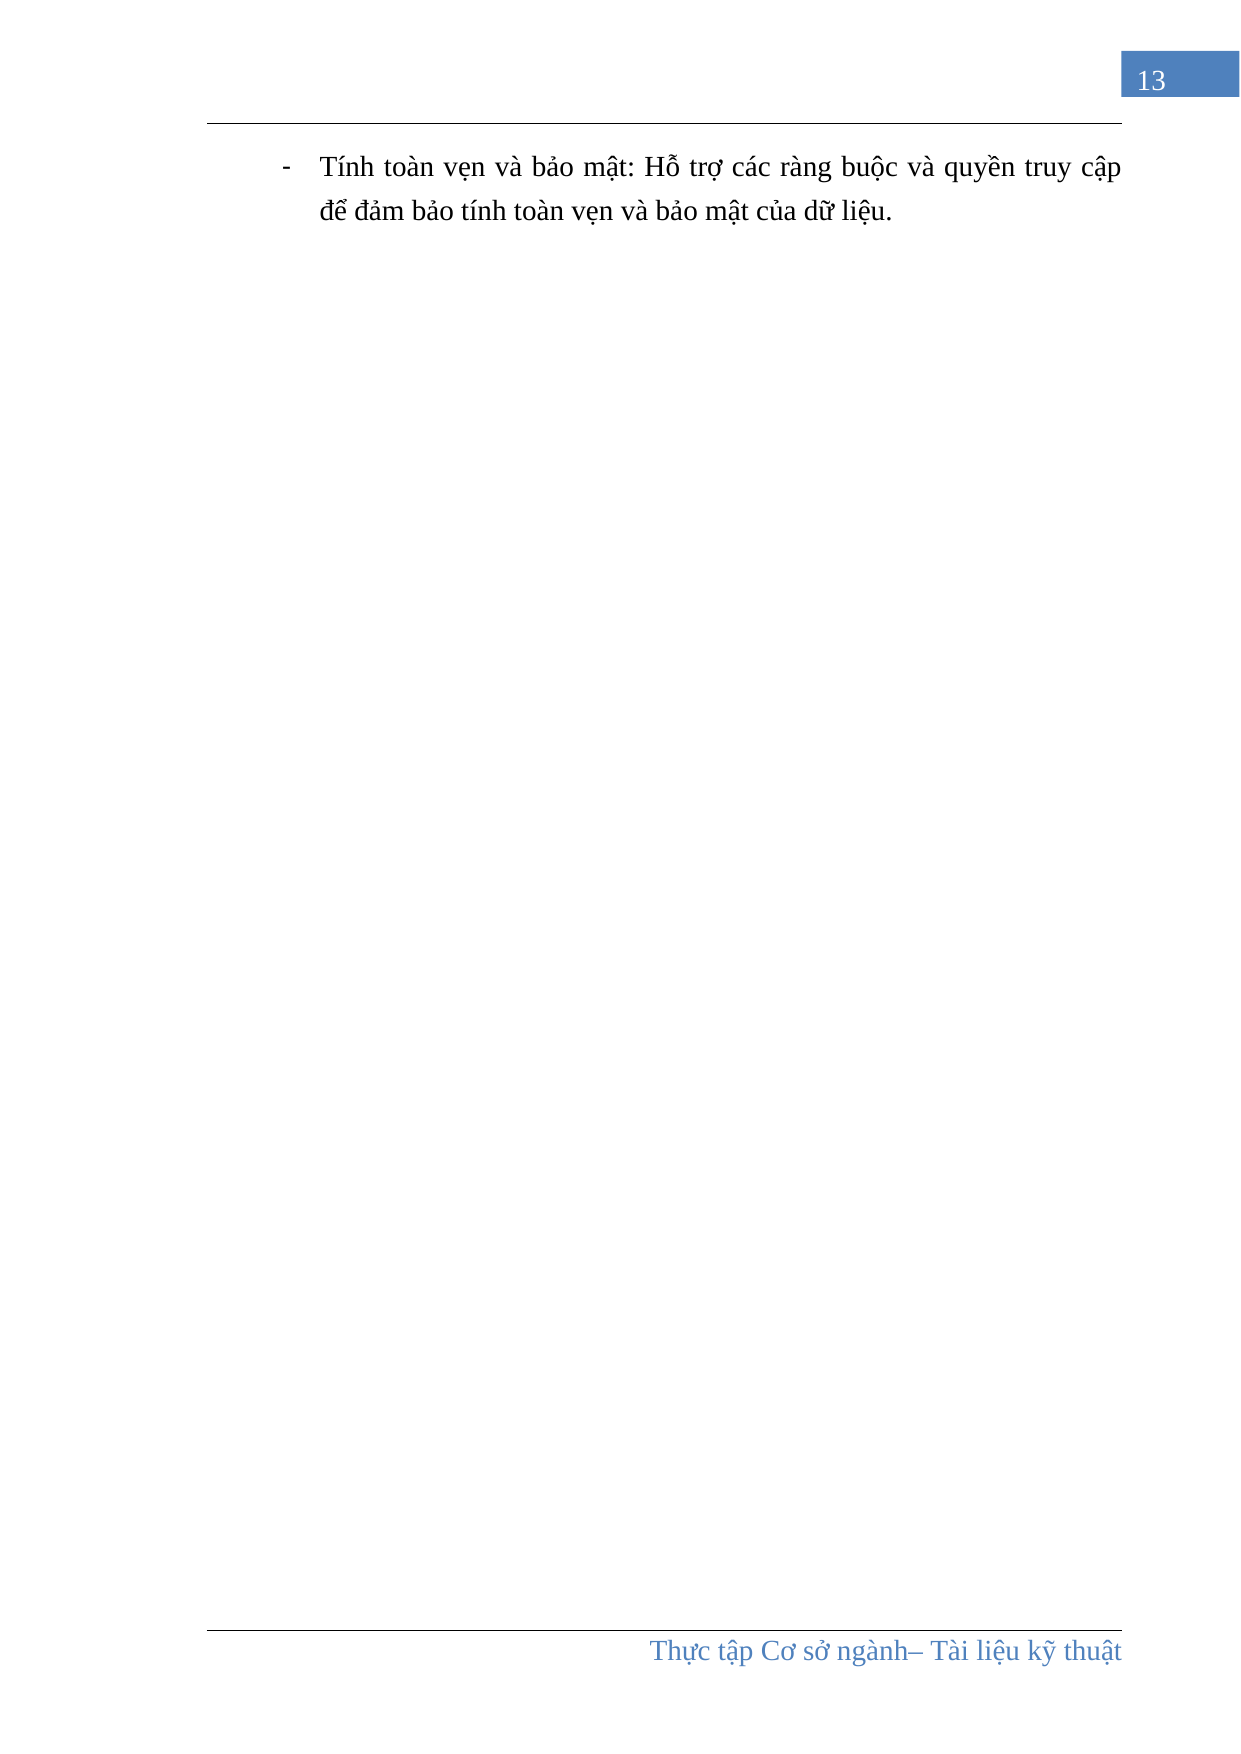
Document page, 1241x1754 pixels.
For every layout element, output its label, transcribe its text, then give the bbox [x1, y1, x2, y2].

list Tính toàn vẹn và bảo mật: Hỗ trợ các ràng buộc và quyền truy cập để đảm bảo tính toàn vẹn và bảo mật của dữ liệu. [282, 148, 1122, 227]
